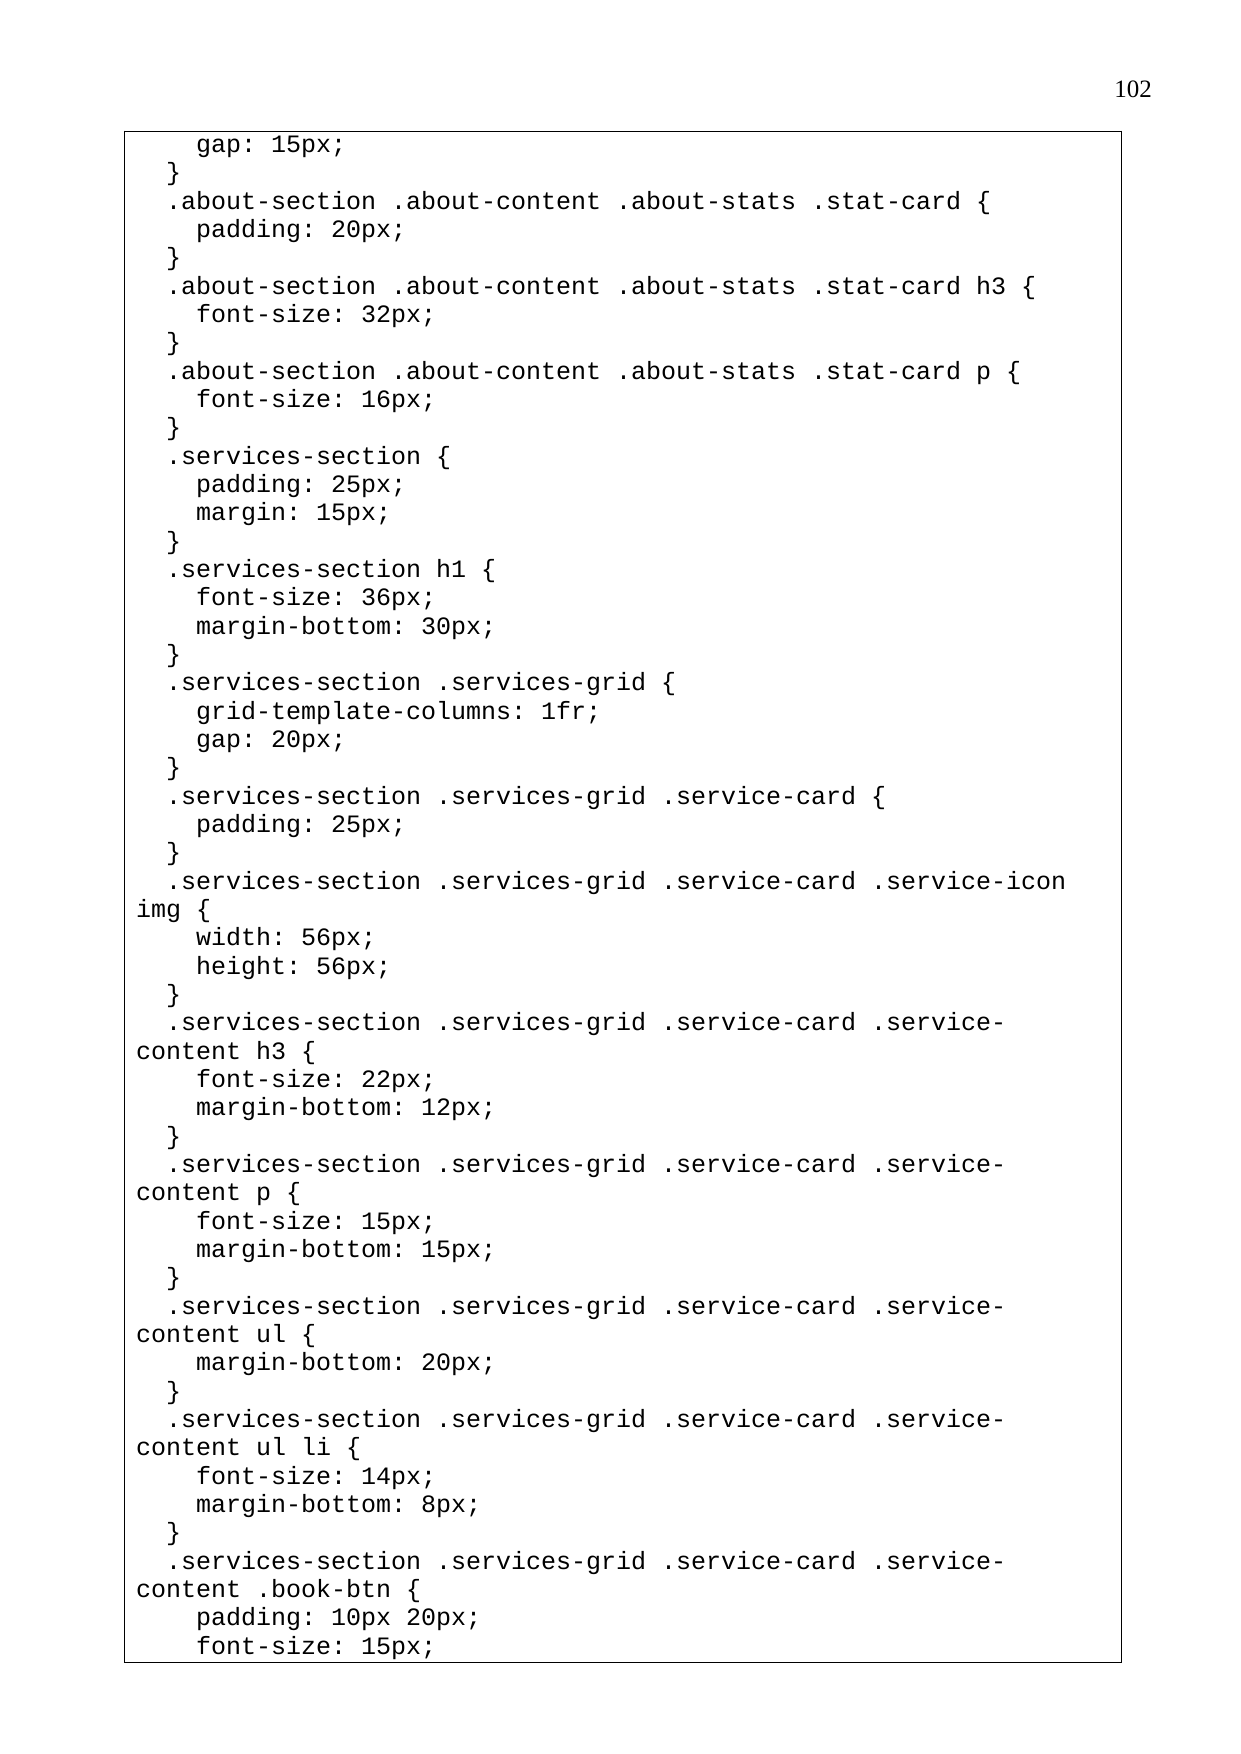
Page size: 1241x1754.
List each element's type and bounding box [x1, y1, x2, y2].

table_header [125, 132, 1121, 1662]
